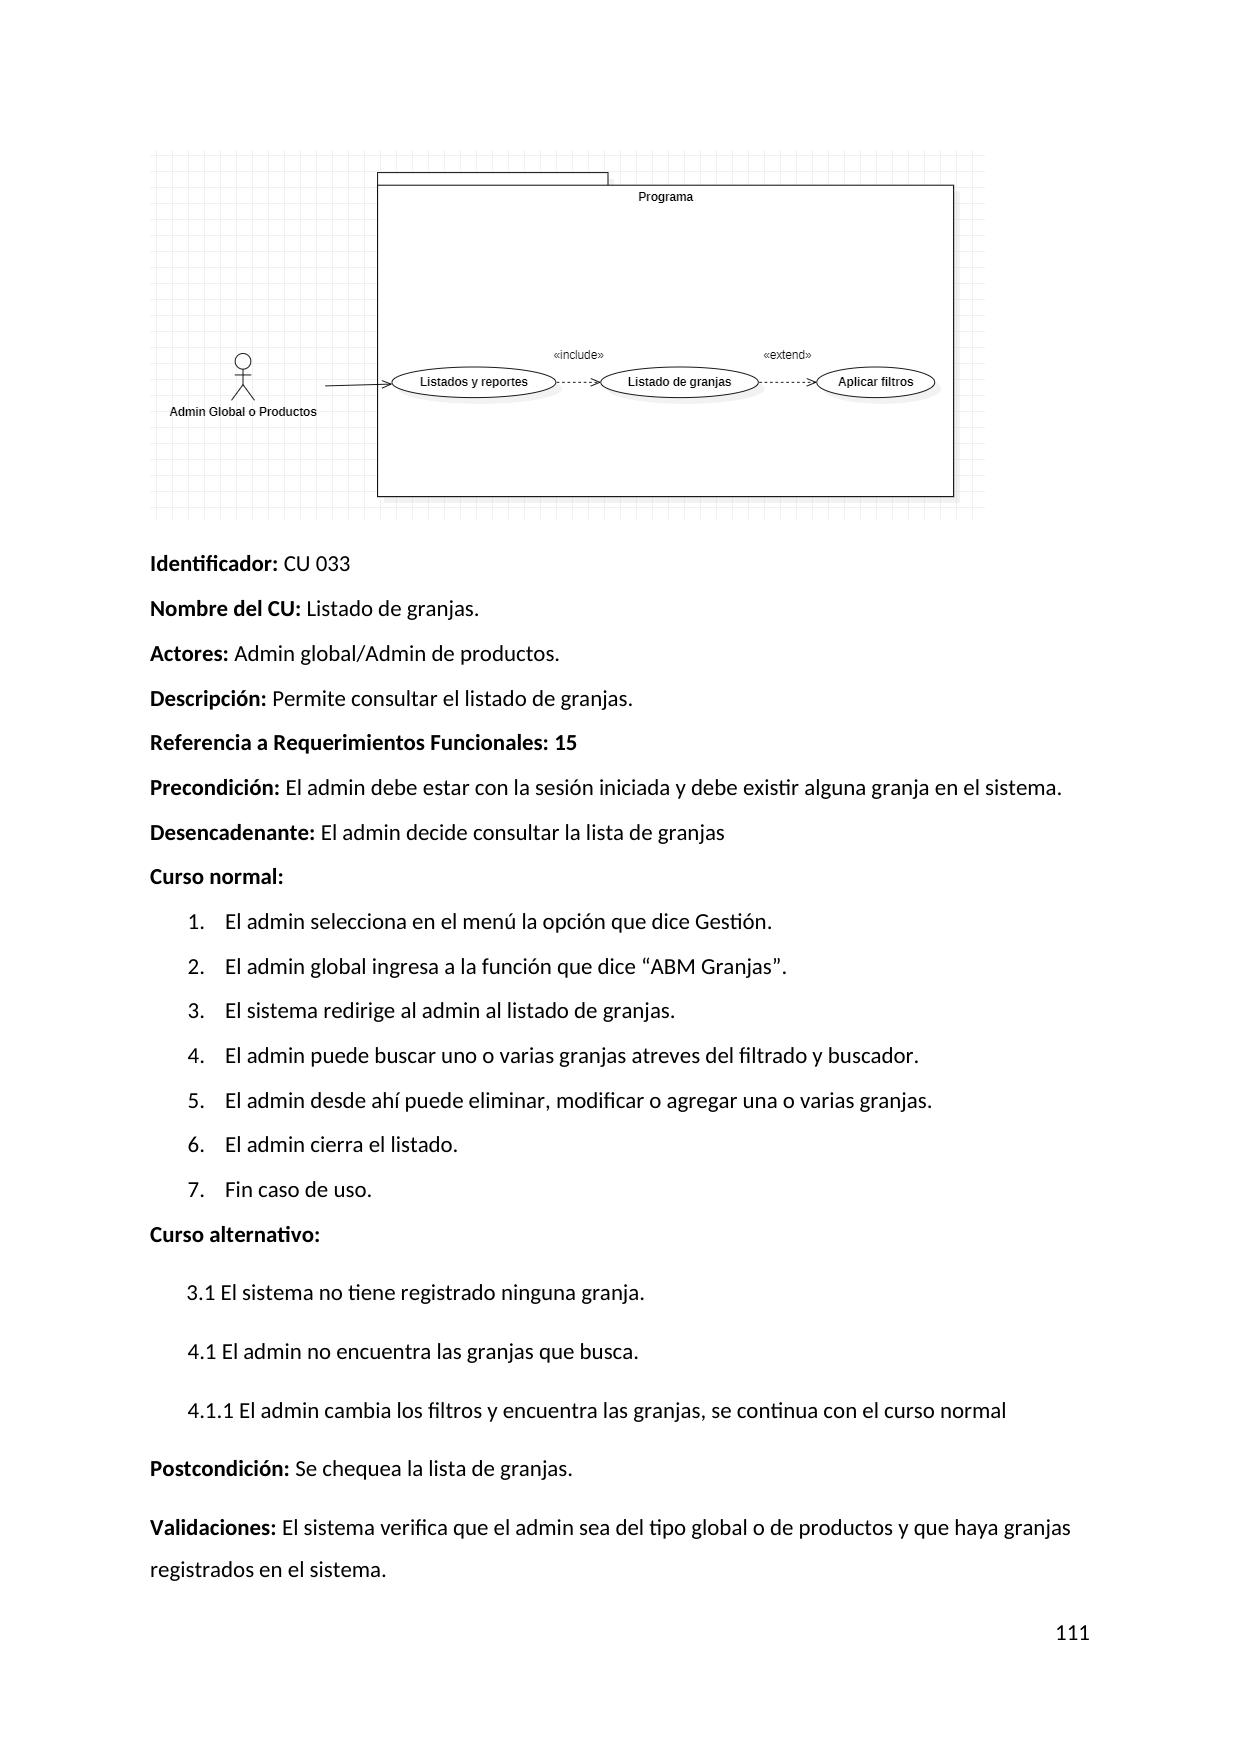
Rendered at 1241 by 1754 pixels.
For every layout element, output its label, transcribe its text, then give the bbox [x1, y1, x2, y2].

text Nombre del CU: Listado de granjas. [150, 594, 1090, 622]
list El sistema redirige al admin al listado de granjas. [187, 996, 1090, 1024]
list El admin cierra el listado. [187, 1131, 1090, 1158]
text Precondición: El admin debe estar con la sesión iniciada y debe existir alguna granja en el sistema. [150, 773, 1090, 801]
text Curso alternativo: [150, 1220, 1090, 1248]
text Identificador: CU 033 [150, 549, 1090, 578]
text Actores: Admin global/Admin de productos. [150, 639, 1090, 667]
picture [150, 150, 986, 519]
text Desencadenante: El admin decide consultar la lista de granjas [150, 818, 1090, 846]
text Descripción: Permite consultar el listado de granjas. [150, 684, 1090, 712]
text 4.1 El admin no encuentra las granjas que busca. [187, 1337, 1090, 1365]
text Postcondición: Se chequea la lista de granjas. [150, 1454, 1090, 1482]
text Referencia a Requerimientos Funcionales: 15 [150, 728, 1090, 756]
text Validaciones: El sistema verifica que el admin sea del tipo global o de productos y que haya granjas registrados en el sistema. [150, 1513, 1090, 1583]
text 3.1 El sistema no tiene registrado ninguna granja. [150, 1278, 1090, 1307]
list El admin desde ahí puede eliminar, modificar o agregar una o varias granjas. [187, 1086, 1090, 1114]
list El admin puede buscar uno o varias granjas atreves del filtrado y buscador. [187, 1041, 1090, 1069]
text Curso normal: [150, 862, 1090, 890]
list Fin caso de uso. [187, 1175, 1090, 1203]
text 4.1.1 El admin cambia los filtros y encuentra las granjas, se continua con el curso normal [187, 1396, 1090, 1424]
list El admin selecciona en el menú la opción que dice Gestión. [187, 907, 1090, 935]
list El admin global ingresa a la función que dice “ABM Granjas”. [187, 952, 1090, 980]
